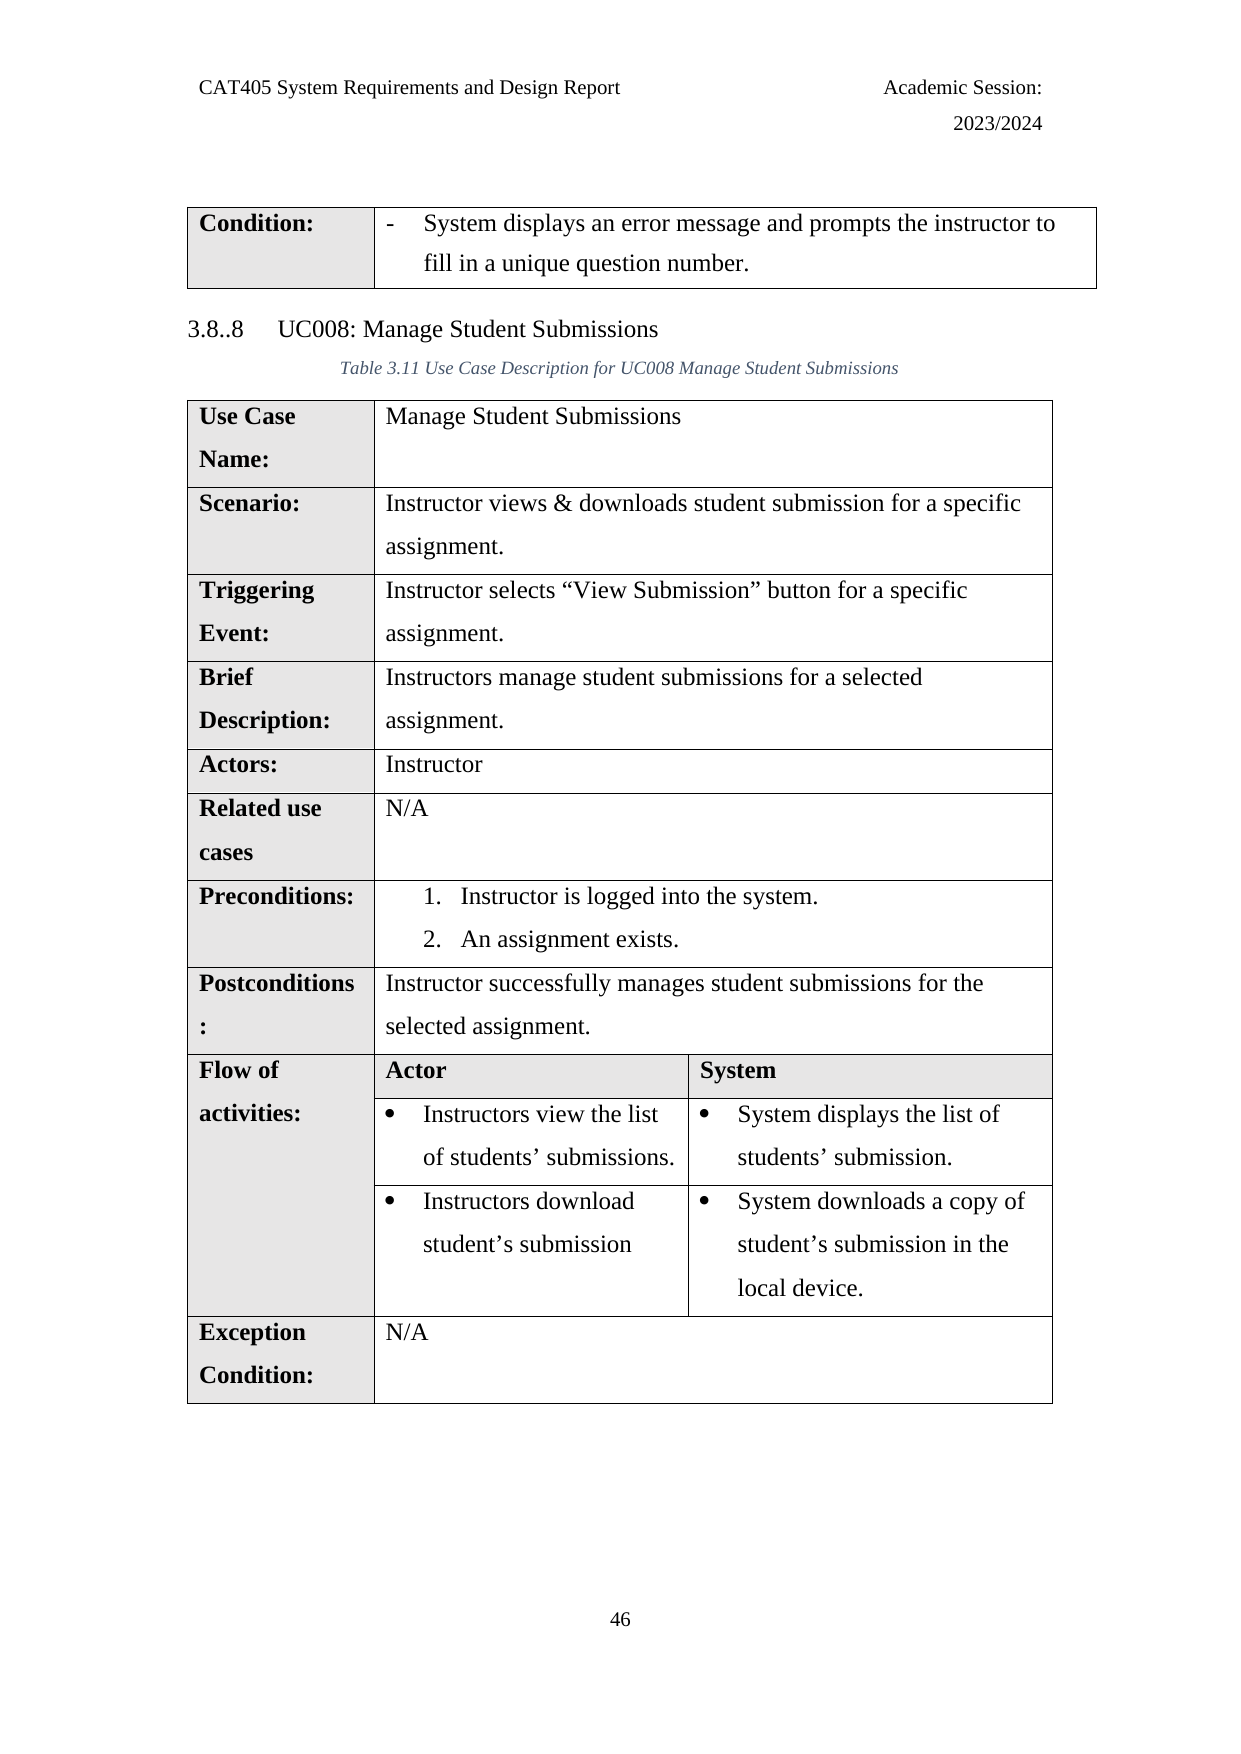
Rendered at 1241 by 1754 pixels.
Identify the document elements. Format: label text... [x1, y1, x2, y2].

table_cell Instructors download student’s submission [375, 1186, 688, 1316]
table_cell Postconditions: [188, 968, 374, 1054]
table_cell Flow of activities: [188, 1055, 374, 1316]
table_cell Instructor [375, 750, 1052, 792]
table_cell N/A [375, 1317, 1052, 1403]
subtitle UC008: Manage Student Submissions [187, 314, 1053, 343]
table_cell Actor [375, 1055, 688, 1098]
table_header Manage Student Submissions [375, 401, 1052, 487]
table_cell System displays the list of students’ submission. [689, 1099, 1052, 1185]
table_cell N/A [375, 794, 1052, 880]
table_cell Instructor successfully manages student submissions for the selected assignment. [375, 968, 1052, 1054]
table_cell Instructor is logged into the system. An assignment exists. [375, 881, 1052, 967]
table_cell Exception Condition: [188, 1317, 374, 1403]
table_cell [188, 208, 374, 288]
table_cell System [689, 1055, 1052, 1098]
table_header Use Case Name: [188, 401, 374, 487]
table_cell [375, 208, 1096, 288]
table_cell Instructor selects “View Submission” button for a specific assignment. [375, 575, 1052, 661]
table_cell Related use cases [188, 794, 374, 880]
table_cell Triggering Event: [188, 575, 374, 661]
table_cell Actors: [188, 750, 374, 792]
table_cell Brief Description: [188, 662, 374, 748]
table_cell Instructor views & downloads student submission for a specific assignment. [375, 488, 1052, 574]
table_cell Instructors manage student submissions for a selected assignment. [375, 662, 1052, 748]
table_cell Scenario: [188, 488, 374, 574]
table_cell Instructors view the list of students’ submissions. [375, 1099, 688, 1185]
table_cell Preconditions: [188, 881, 374, 967]
table_cell System downloads a copy of student’s submission in the local device. [689, 1186, 1052, 1316]
